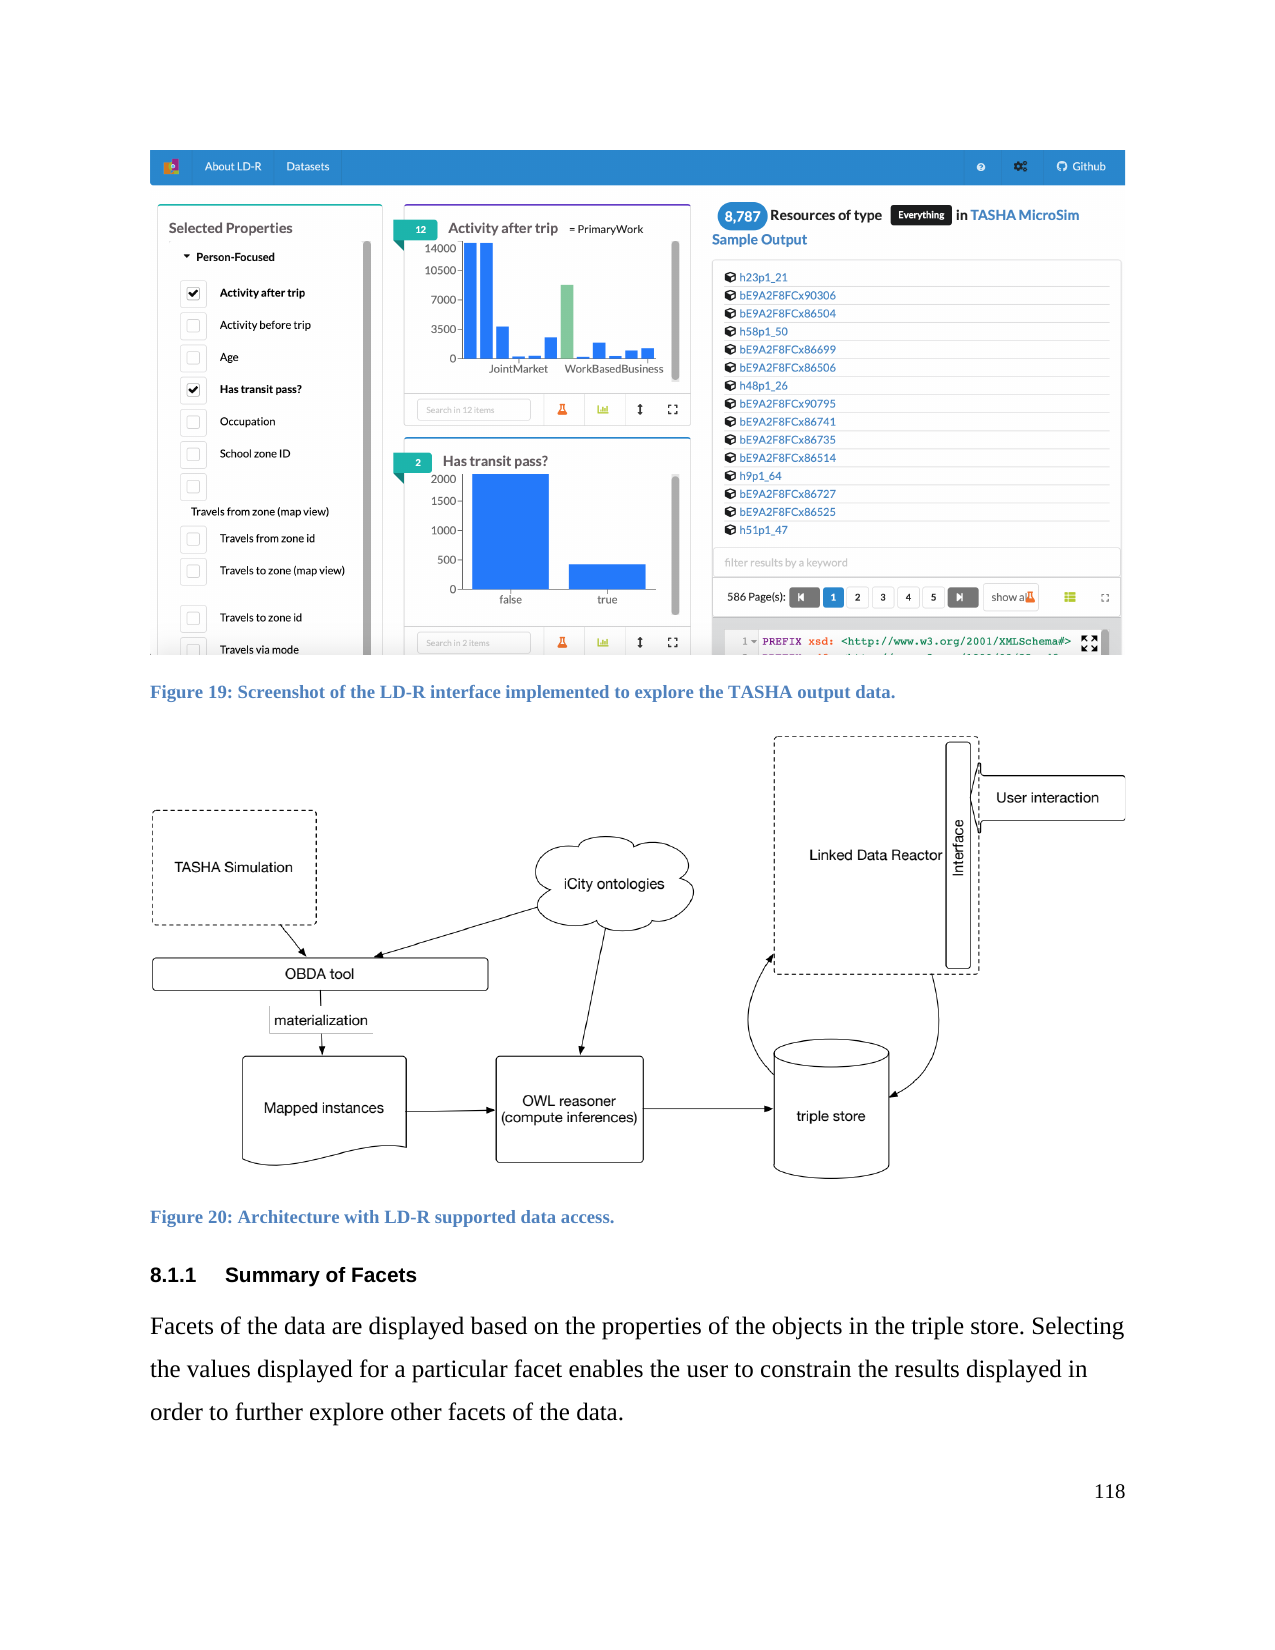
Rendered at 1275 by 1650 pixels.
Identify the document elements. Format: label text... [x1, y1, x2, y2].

text Facets of the data are displayed based on the properties of the objects in the triple store. Selecting the values displayed for a particular facet enables the user to constrain the results displayed in order to further explore other facets of the data. [150, 1311, 1125, 1426]
subtitle Summary of Facets [150, 1263, 1125, 1287]
picture [150, 150, 1125, 655]
